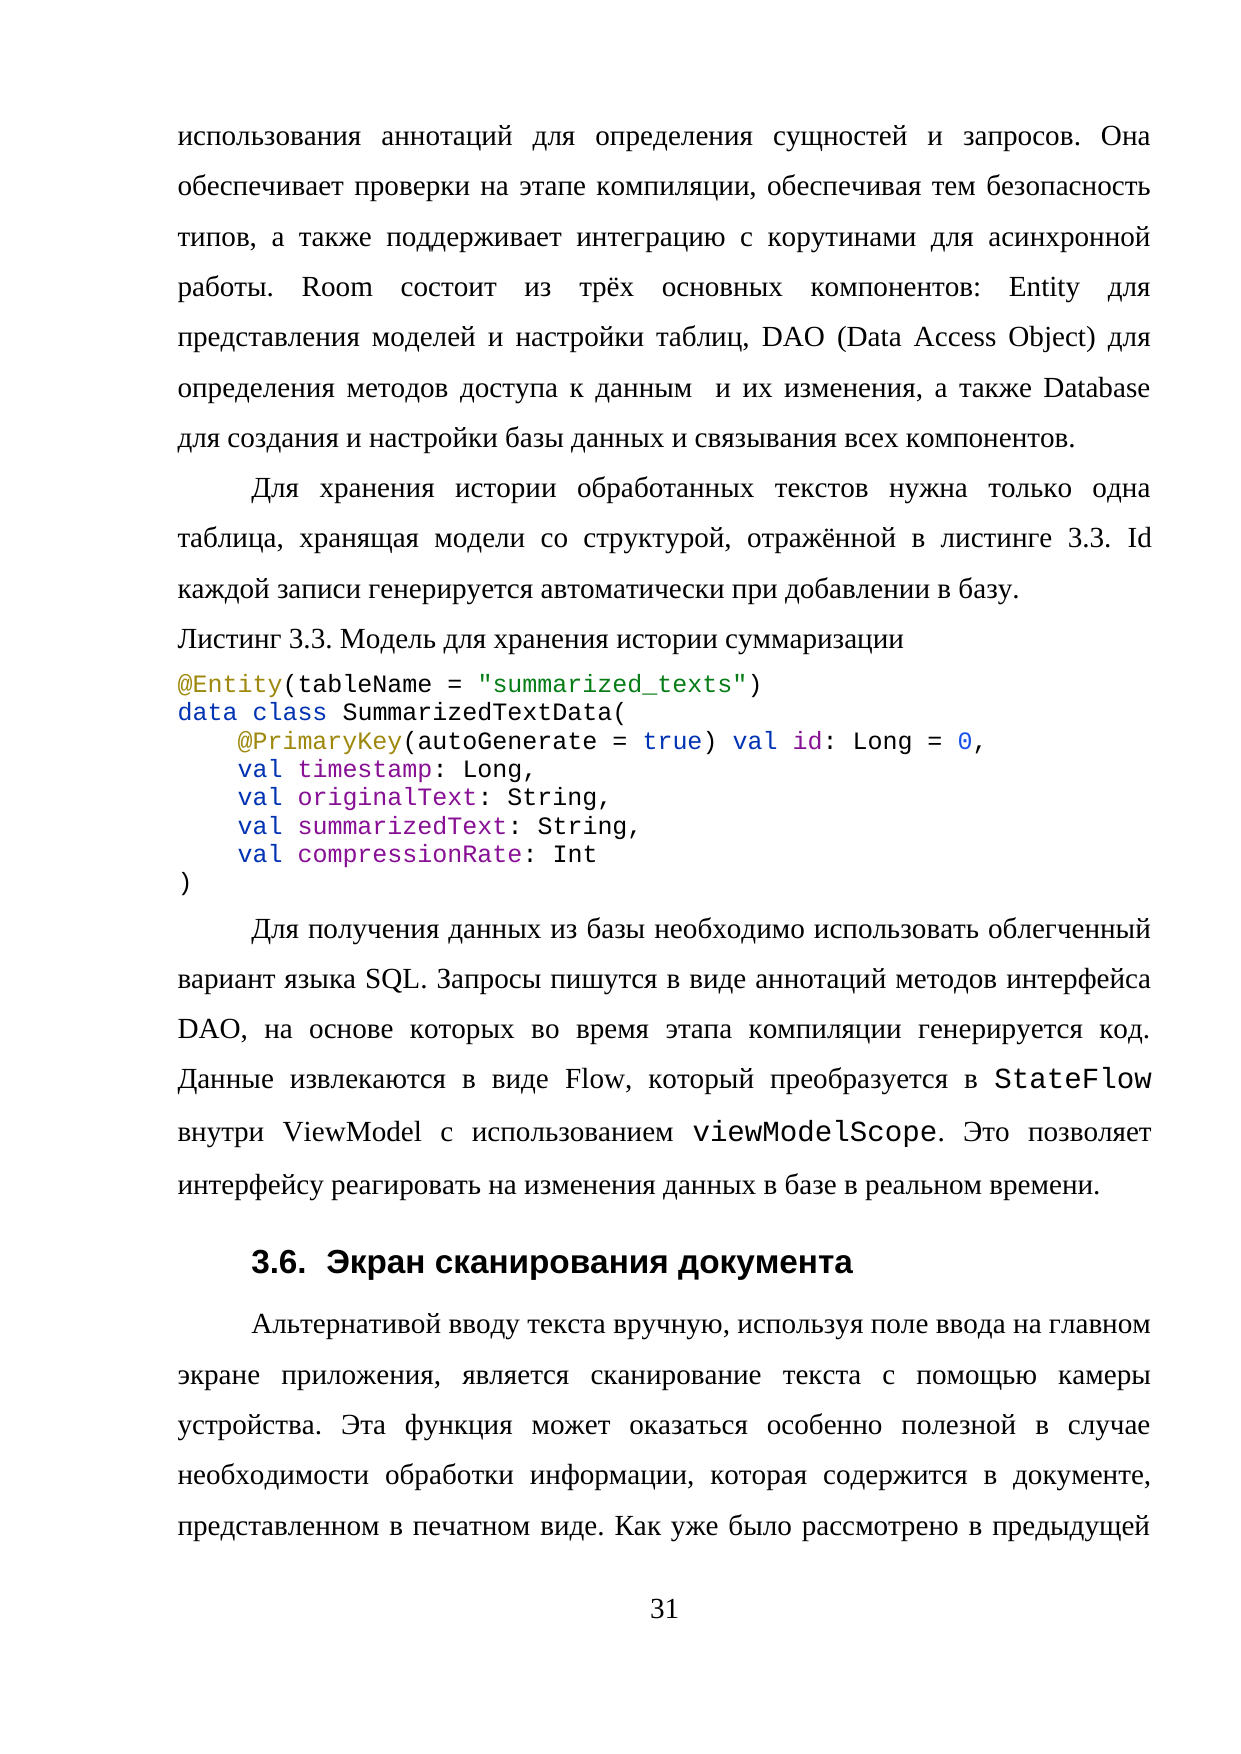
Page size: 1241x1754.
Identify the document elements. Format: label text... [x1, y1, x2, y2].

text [177, 1306, 1152, 1541]
text Для получения данных из базы необходимо использовать облегченный вариант языка SQL. Запросы пишутся в виде аннотаций методов интерфейса DAO, на основе которых во время этапа компиляции генерируется код. Данные извлекаются в виде Flow, который преобразуется в StateFlow внутри ViewModel с использованием viewModelScope. Это позволяет интерфейсу реагировать на изменения данных в базе в реальном времени. [177, 911, 1152, 1201]
text Листинг 3.3. Модель для хранения истории суммаризации [177, 621, 1152, 655]
text Для хранения истории обработанных текстов нужна только одна таблица, хранящая модели со структурой, отражённой в листинге 3.3. Id каждой записи генерируется автоматически при добавлении в базу. [177, 470, 1152, 604]
text @Entity(tableName = "summarized_texts") data class SummarizedTextData( @PrimaryKey(autoGenerate = true) val id: Long = 0, val timestamp: Long, val originalText: String, val summarizedText: String, val compressionRate: Int ) [177, 672, 1152, 898]
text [177, 118, 1152, 453]
subtitle Экран сканирования документа [251, 1243, 1152, 1281]
